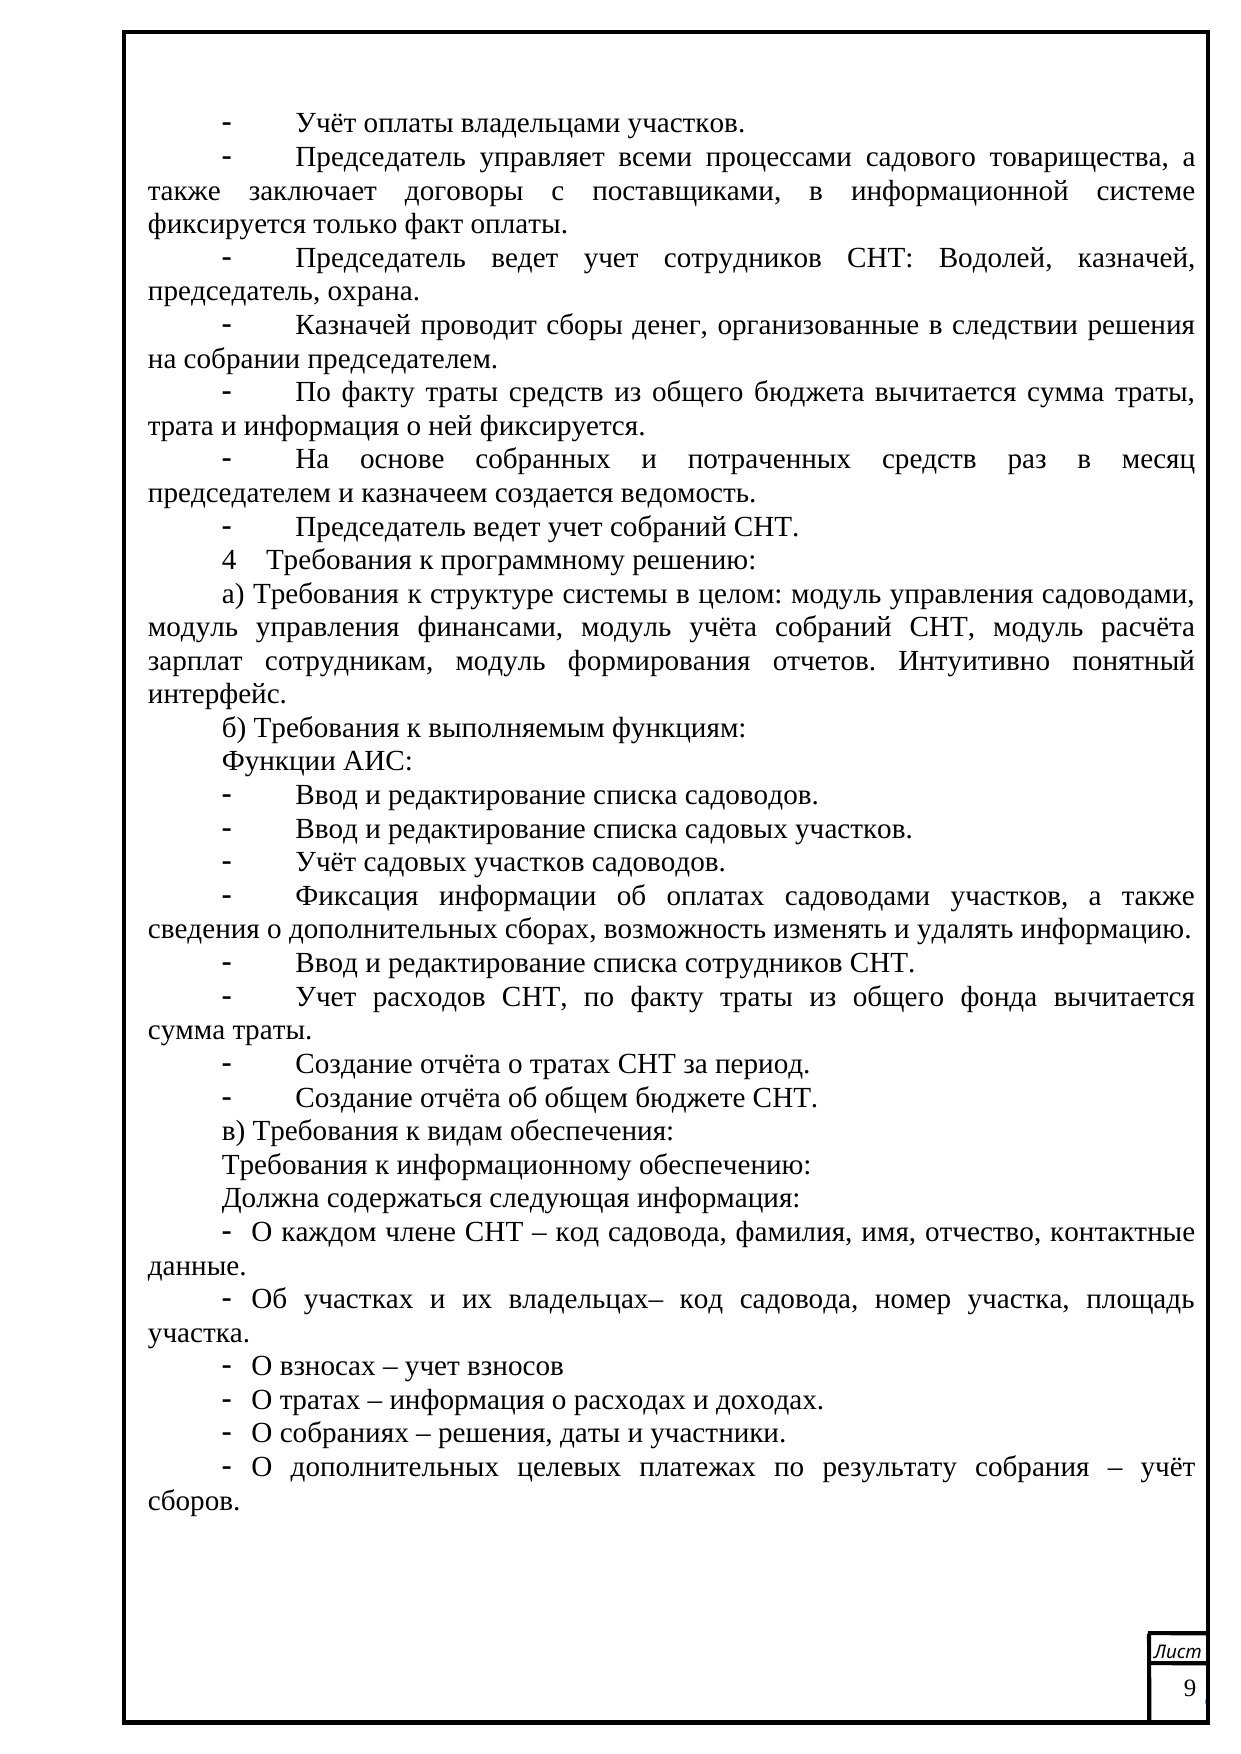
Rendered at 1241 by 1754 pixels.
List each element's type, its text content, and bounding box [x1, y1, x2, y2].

list Ввод и редактирование списка сотрудников СНТ. [148, 945, 1196, 979]
list О собраниях – решения, даты и участники. [148, 1416, 1196, 1449]
list б) Требования к выполняемым функциям: [148, 710, 1196, 743]
text Функции АИС: [148, 743, 1196, 777]
list О взносах – учет взносов [148, 1348, 1196, 1382]
list Требования к программному решению: [148, 542, 1196, 576]
list Ввод и редактирование списка садоводов. [148, 777, 1196, 811]
list Казначей проводит сборы денег, организованные в следствии решения на собрании председателем. [148, 307, 1196, 374]
list О дополнительных целевых платежах по результату собрания – учёт сборов. [148, 1449, 1196, 1516]
list Ввод и редактирование списка садовых участков. [148, 811, 1196, 844]
list Создание отчёта об общем бюджете СНТ. [148, 1080, 1196, 1113]
list По факту траты средств из общего бюджета вычитается сумма траты, трата и информация о ней фиксируется. [148, 374, 1196, 441]
list Учёт садовых участков садоводов. [148, 844, 1196, 878]
list Об участках и их владельцах– код садовода, номер участка, площадь участка. [148, 1281, 1196, 1348]
list Учет расходов СНТ, по факту траты из общего фонда вычитается сумма траты. [148, 979, 1196, 1046]
list На основе собранных и потраченных средств раз в месяц председателем и казначеем создается ведомость. [148, 441, 1196, 509]
text в) Требования к видам обеспечения: [148, 1113, 1196, 1147]
list Учёт оплаты владельцами участков. [148, 106, 1196, 139]
list Требования к информационному обеспечению: [148, 1147, 1196, 1180]
list О тратах – информация о расходах и доходах. [148, 1382, 1196, 1416]
list Председатель управляет всеми процессами садового товарищества, а также заключает договоры с поставщиками, в информационной системе фиксируется только факт оплаты. [148, 139, 1196, 240]
list Создание отчёта о тратах СНТ за период. [148, 1046, 1196, 1080]
list Фиксация информации об оплатах садоводами участков, а также сведения о дополнительных сборах, возможность изменять и удалять информацию. [148, 878, 1196, 945]
list а) Требования к структуре системы в целом: модуль управления садоводами, модуль управления финансами, модуль учёта собраний СНТ, модуль расчёта зарплат сотрудникам, модуль формирования отчетов. Интуитивно понятный интерфейс. [148, 576, 1196, 710]
list О каждом члене СНТ – код садовода, фамилия, имя, отчество, контактные данные. [148, 1214, 1196, 1281]
list Председатель ведет учет сотрудников СНТ: Водолей, казначей, председатель, охрана. [148, 240, 1196, 307]
list Должна содержаться следующая информация: [148, 1180, 1196, 1214]
list Председатель ведет учет собраний СНТ. [148, 509, 1196, 542]
